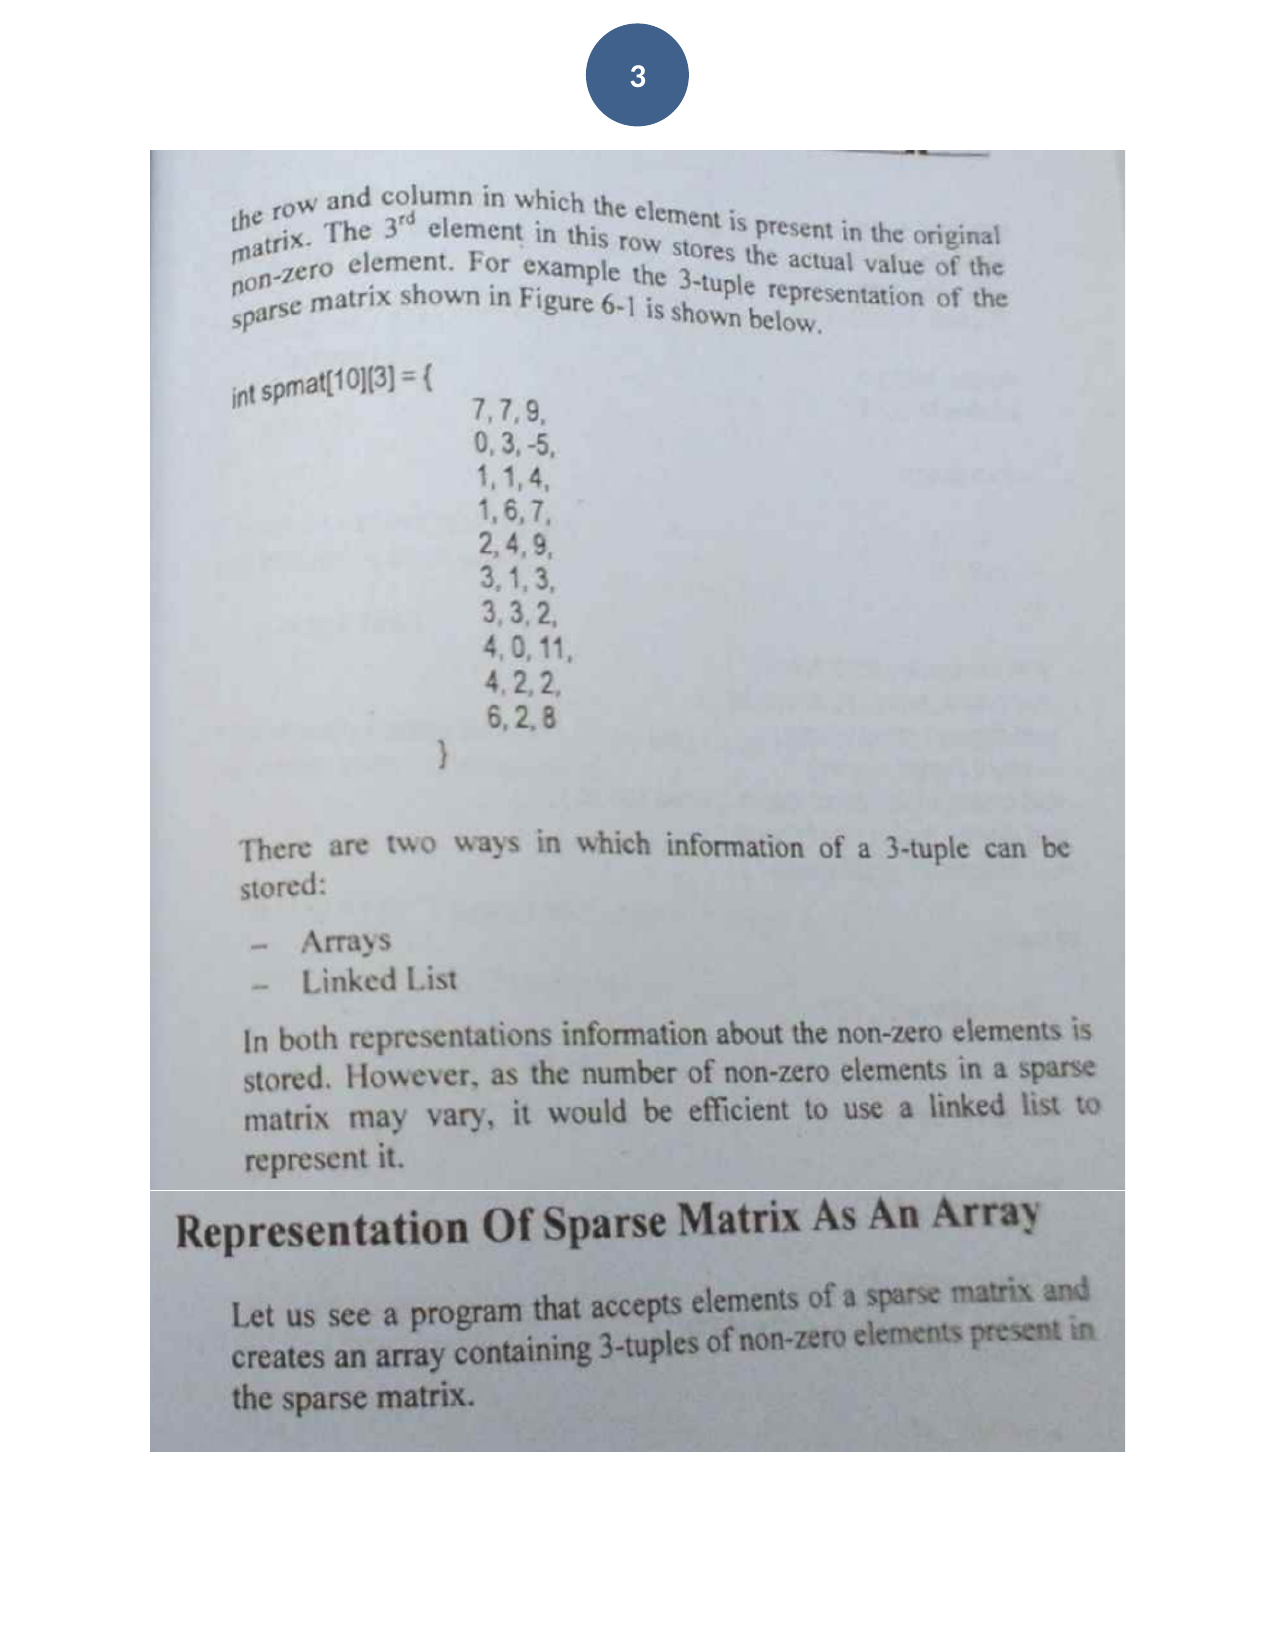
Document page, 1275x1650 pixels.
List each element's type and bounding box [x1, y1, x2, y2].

picture [150, 1191, 1125, 1452]
picture [150, 150, 1125, 1190]
